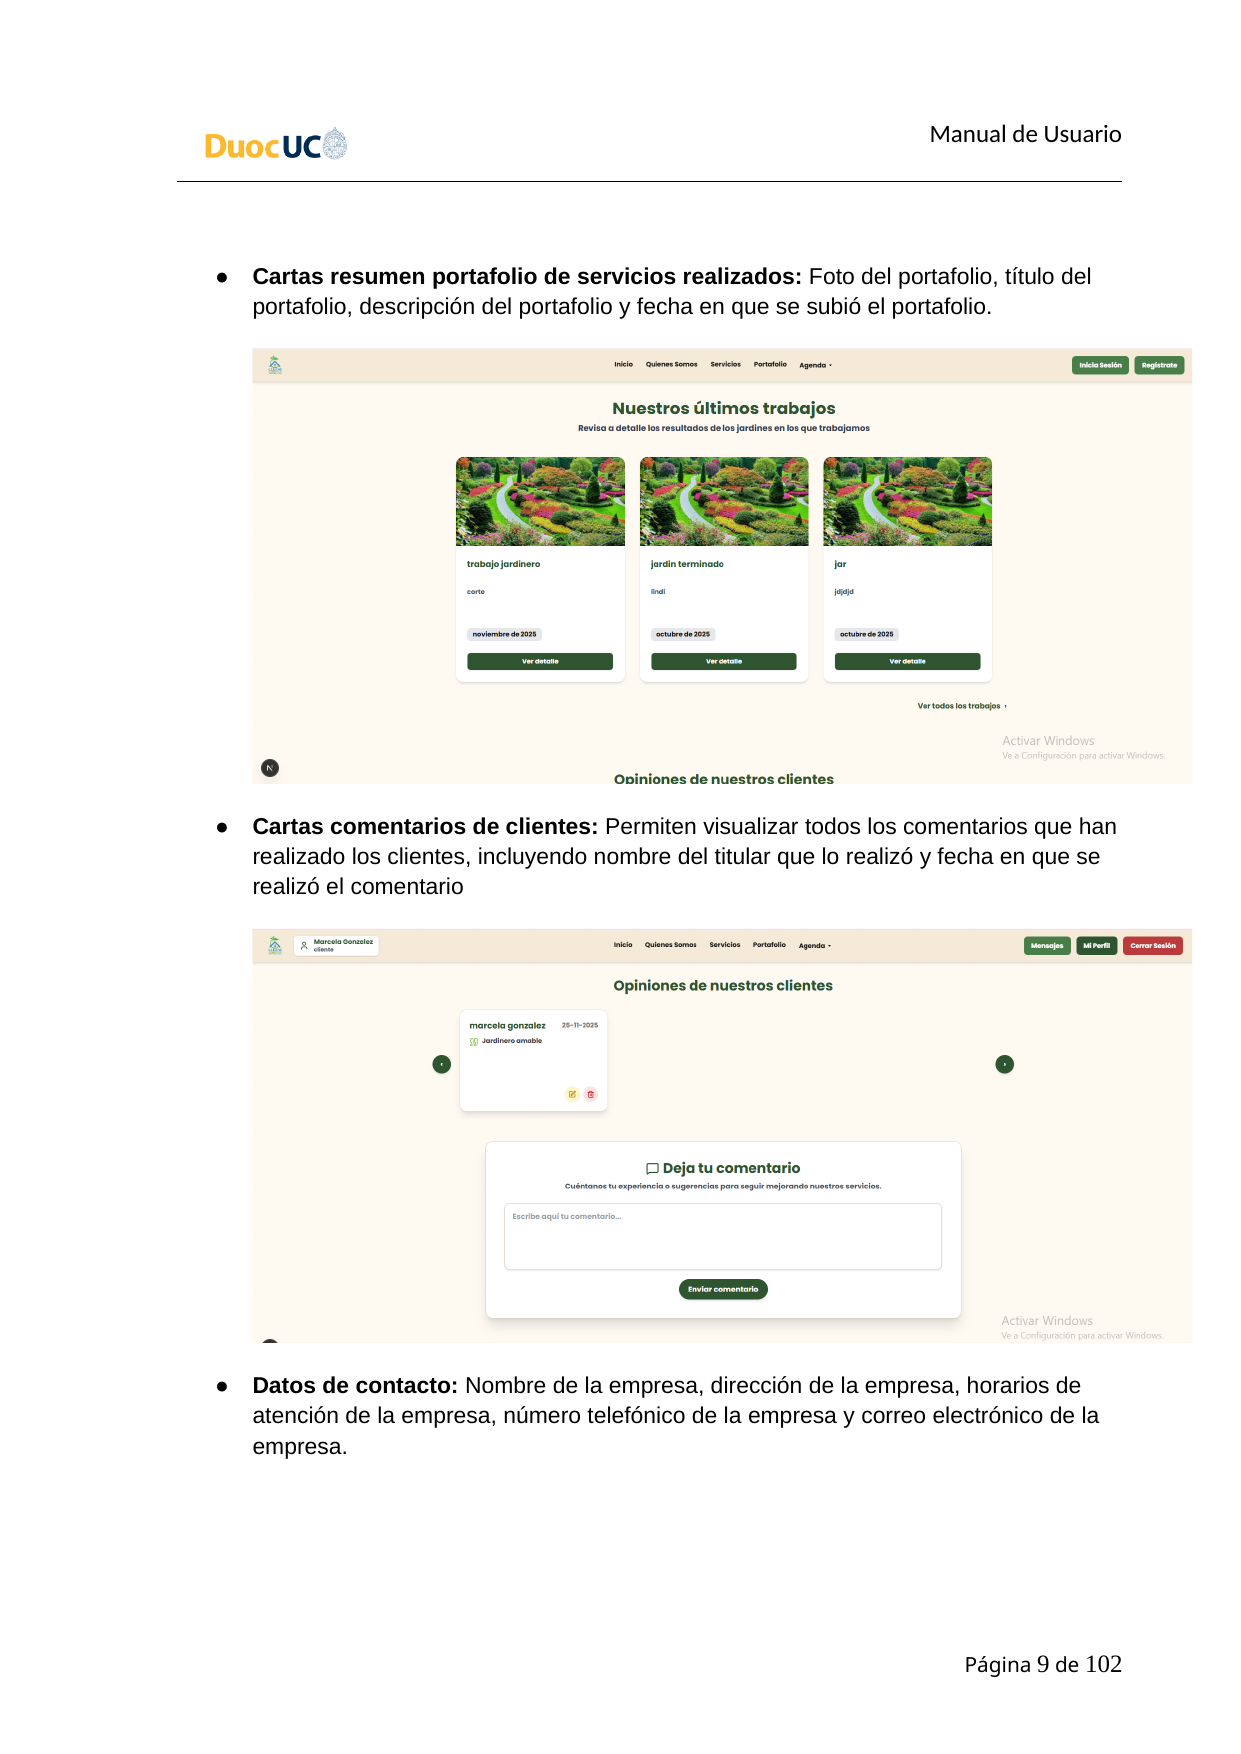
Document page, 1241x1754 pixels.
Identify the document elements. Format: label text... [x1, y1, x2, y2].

picture [198, 123, 352, 162]
list Datos de contacto: Nombre de la empresa, dirección de la empresa, horarios de atención de la empresa, número telefónico de la empresa y correo electrónico de la empresa. [215, 1372, 1122, 1459]
list Cartas comentarios de clientes: Permiten visualizar todos los comentarios que han realizado los clientes, incluyendo nombre del titular que lo realizó y fecha en que se realizó el comentario [215, 813, 1122, 899]
picture [252, 348, 1193, 784]
list Cartas resumen portafolio de servicios realizados: Foto del portafolio, título del portafolio, descripción del portafolio y fecha en que se subió el portafolio. [215, 263, 1122, 319]
picture [252, 928, 1193, 1343]
